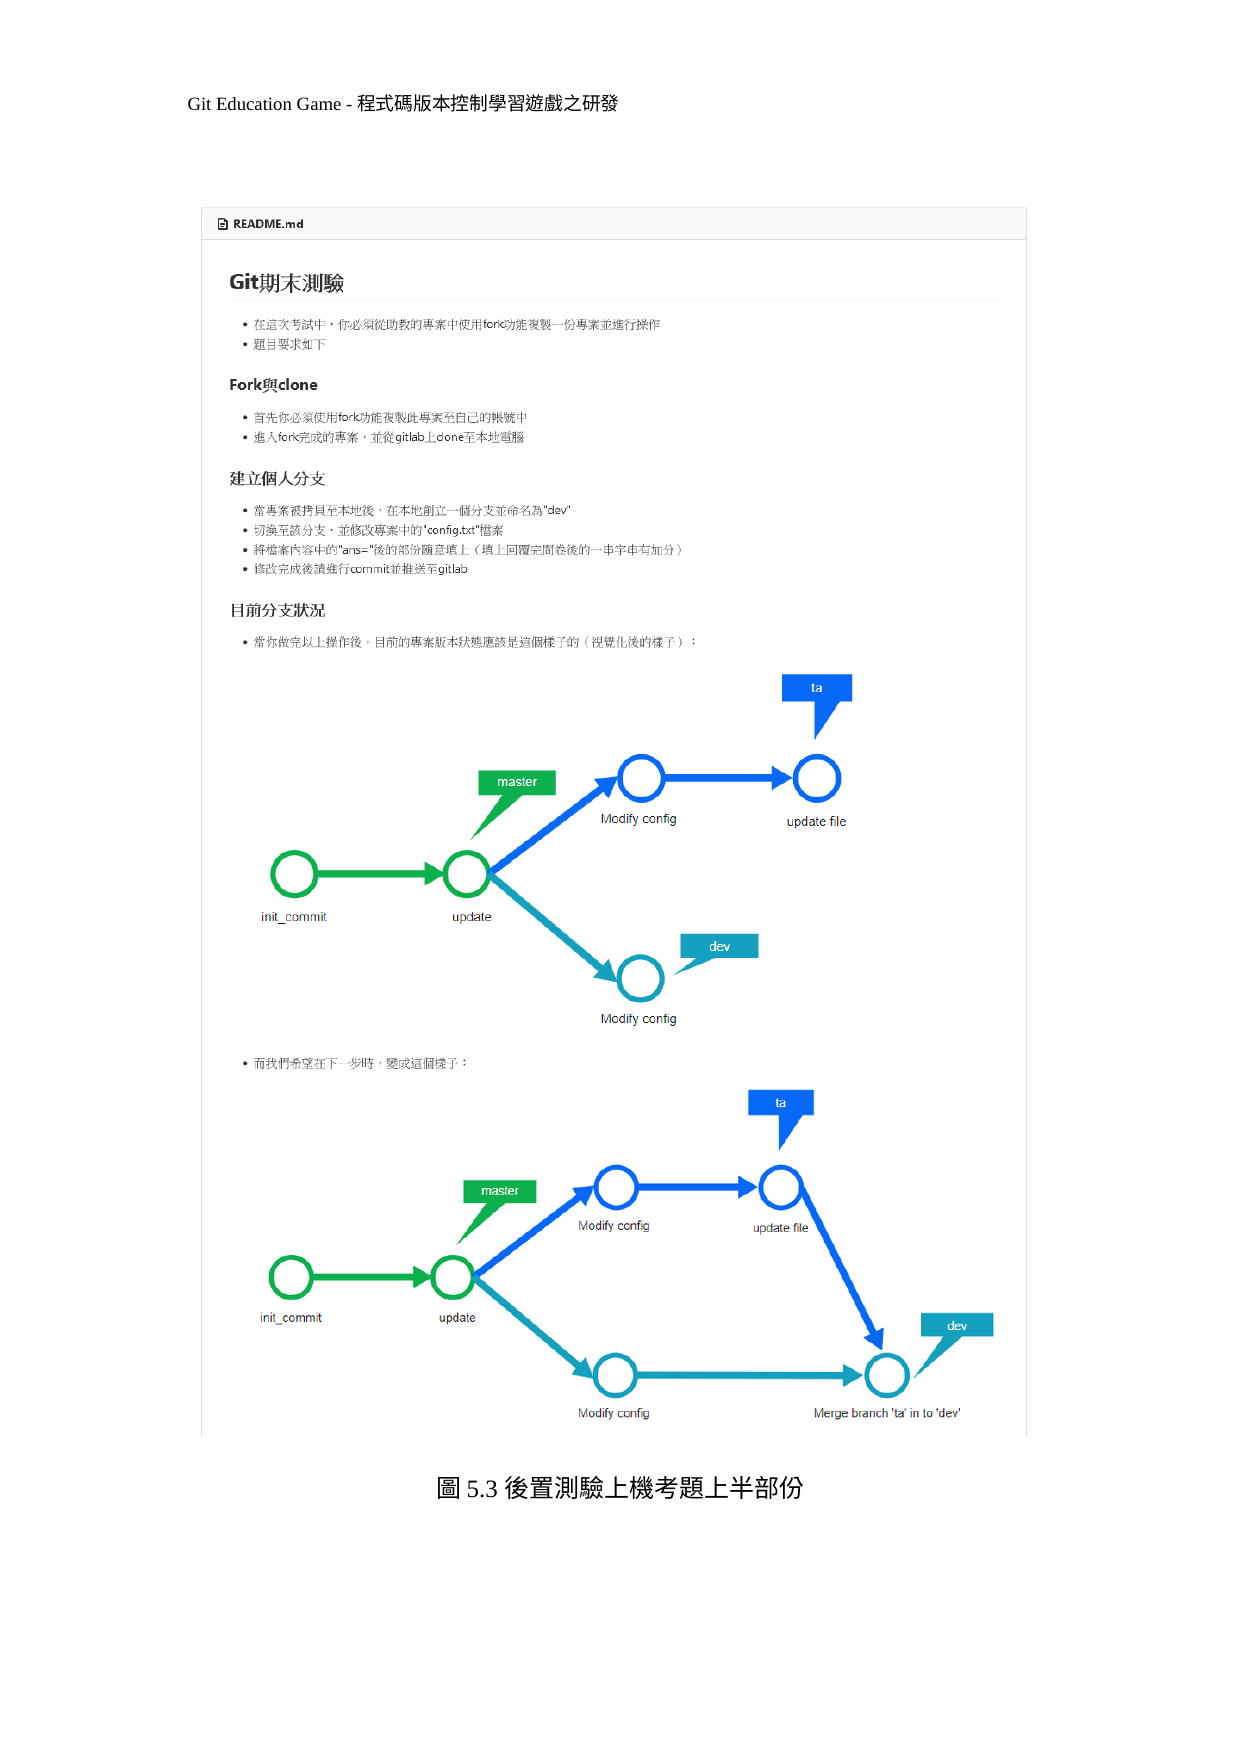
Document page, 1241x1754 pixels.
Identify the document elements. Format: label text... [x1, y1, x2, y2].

picture [187, 195, 1053, 1436]
text 圖5.3 後置測驗上機考題上半部份 [187, 1468, 1053, 1505]
